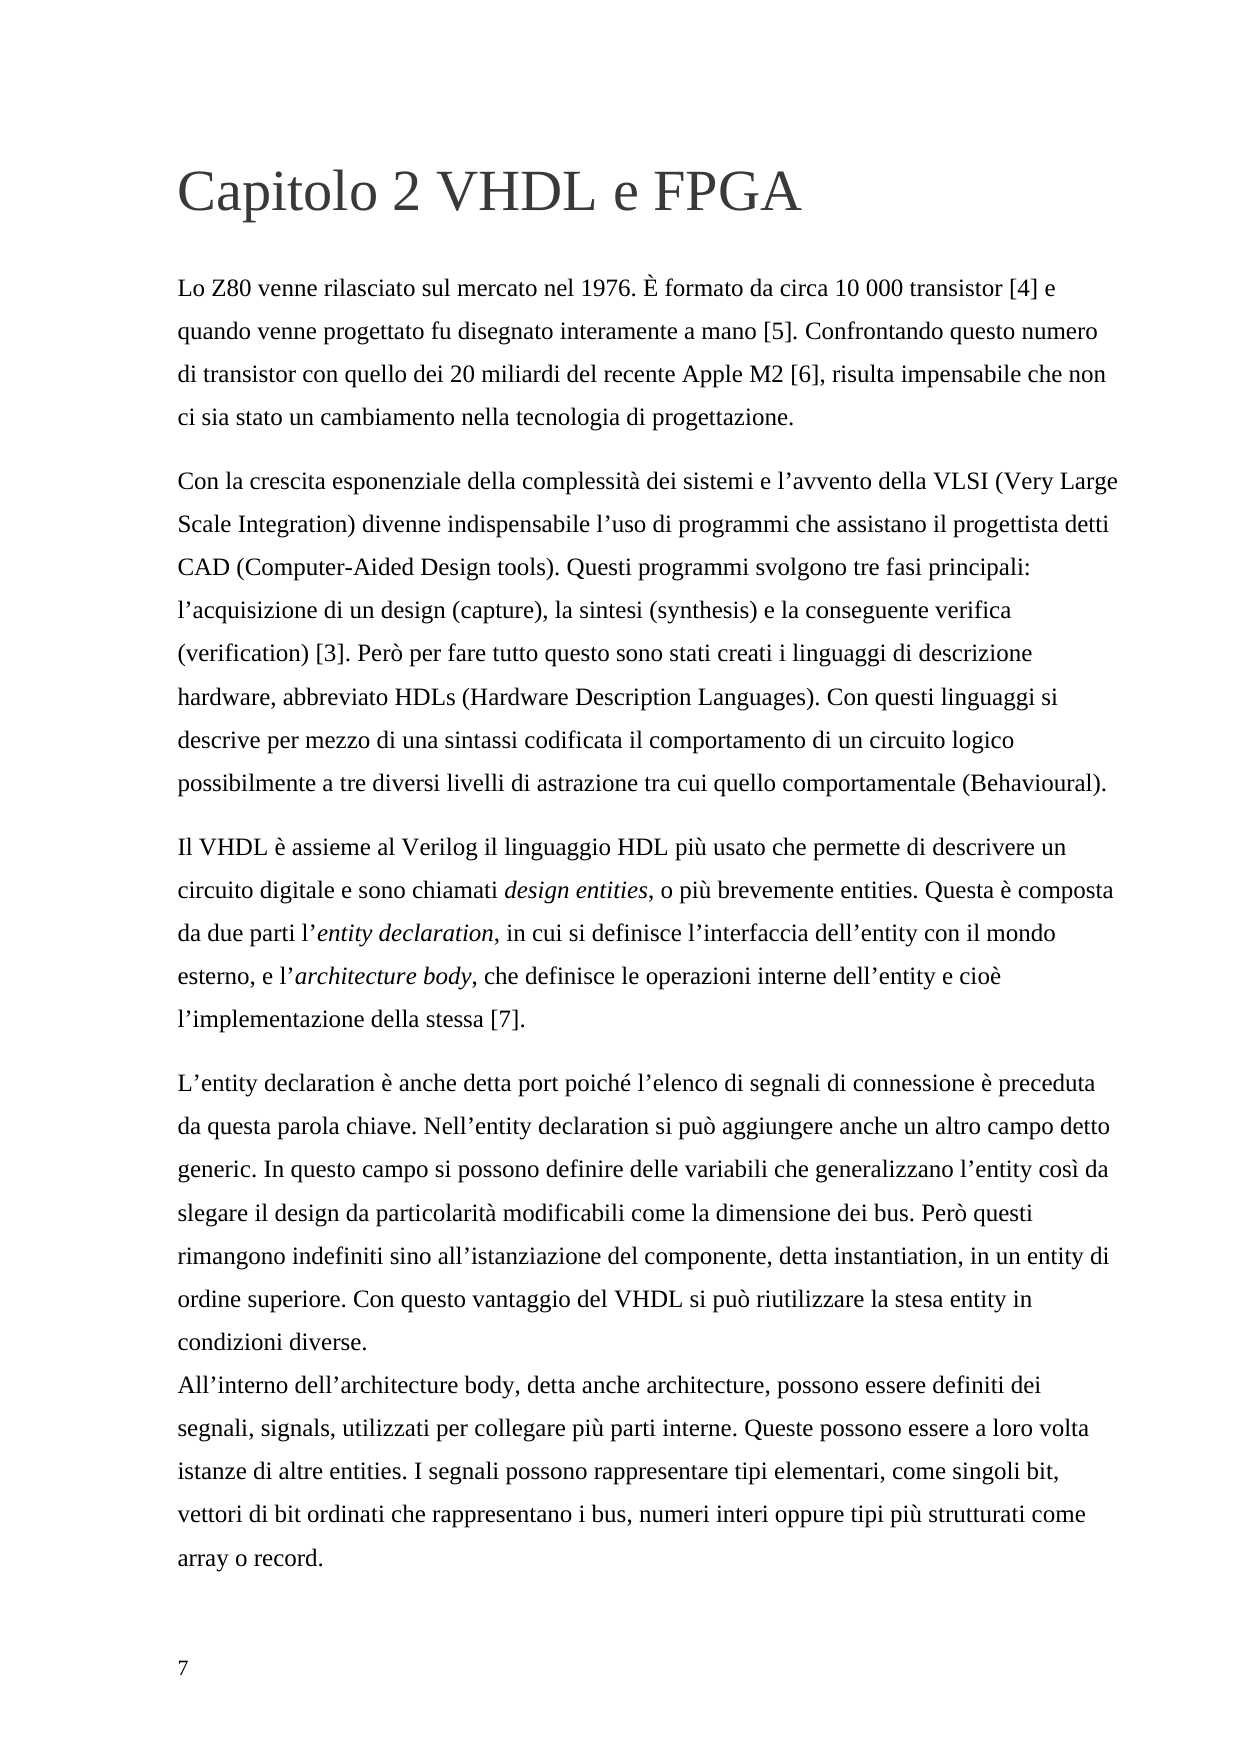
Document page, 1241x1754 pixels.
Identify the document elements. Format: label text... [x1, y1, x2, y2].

subtitle VHDL e FPGA [177, 156, 1122, 223]
text Il VHDL è assieme al Verilog il linguaggio HDL più usato che permette di descrivere un circuito digitale e sono chiamati design entities, o più brevemente entities. Questa è composta da due parti l’entity declaration, in cui si definisce l’interfaccia dell’entity con il mondo esterno, e l’architecture body, che definisce le operazioni interne dell’entity e cioè l’implementazione della stessa . [177, 832, 1122, 1033]
text L’entity declaration è anche detta port poiché l’elenco di segnali di connessione è preceduta da questa parola chiave. Nell’entity declaration si può aggiungere anche un altro campo detto generic. In questo campo si possono definire delle variabili che generalizzano l’entity così da slegare il design da particolarità modificabili come la dimensione dei bus. Però questi rimangono indefiniti sino all’istanziazione del componente, detta instantiation, in un entity di ordine superiore. Con questo vantaggio del VHDL si può riutilizzare la stesa entity in condizioni diverse. All’interno dell’architecture body, detta anche architecture, possono essere definiti dei segnali, signals, utilizzati per collegare più parti interne. Queste possono essere a loro volta istanze di altre entities. I segnali possono rappresentare tipi elementari, come singoli bit, vettori di bit ordinati che rappresentano i bus, numeri interi oppure tipi più strutturati come array o record. [177, 1068, 1122, 1571]
text Lo Z80 venne rilasciato sul mercato nel 1976. È formato da circa 10 000 transistor e quando venne progettato fu disegnato interamente a mano. Confrontando questo numero di transistor con quello dei 20 miliardi del recente Apple M2, risulta impensabile che non ci sia stato un cambiamento nella tecnologia di progettazione. [177, 273, 1122, 431]
text Con la crescita esponenziale della complessità dei sistemi e l’avvento della VLSI (Very Large Scale Integration) divenne indispensabile l’uso di programmi che assistano il progettista detti CAD (Computer-Aided Design tools). Questi programmi svolgono tre fasi principali: l’acquisizione di un design (capture), la sintesi (synthesis) e la conseguente verifica (verification). Però per fare tutto questo sono stati creati i linguaggi di descrizione hardware, abbreviato HDLs (Hardware Description Languages). Con questi linguaggi si descrive per mezzo di una sintassi codificata il comportamento di un circuito logico possibilmente a tre diversi livelli di astrazione tra cui quello comportamentale (Behavioural). [177, 466, 1122, 797]
